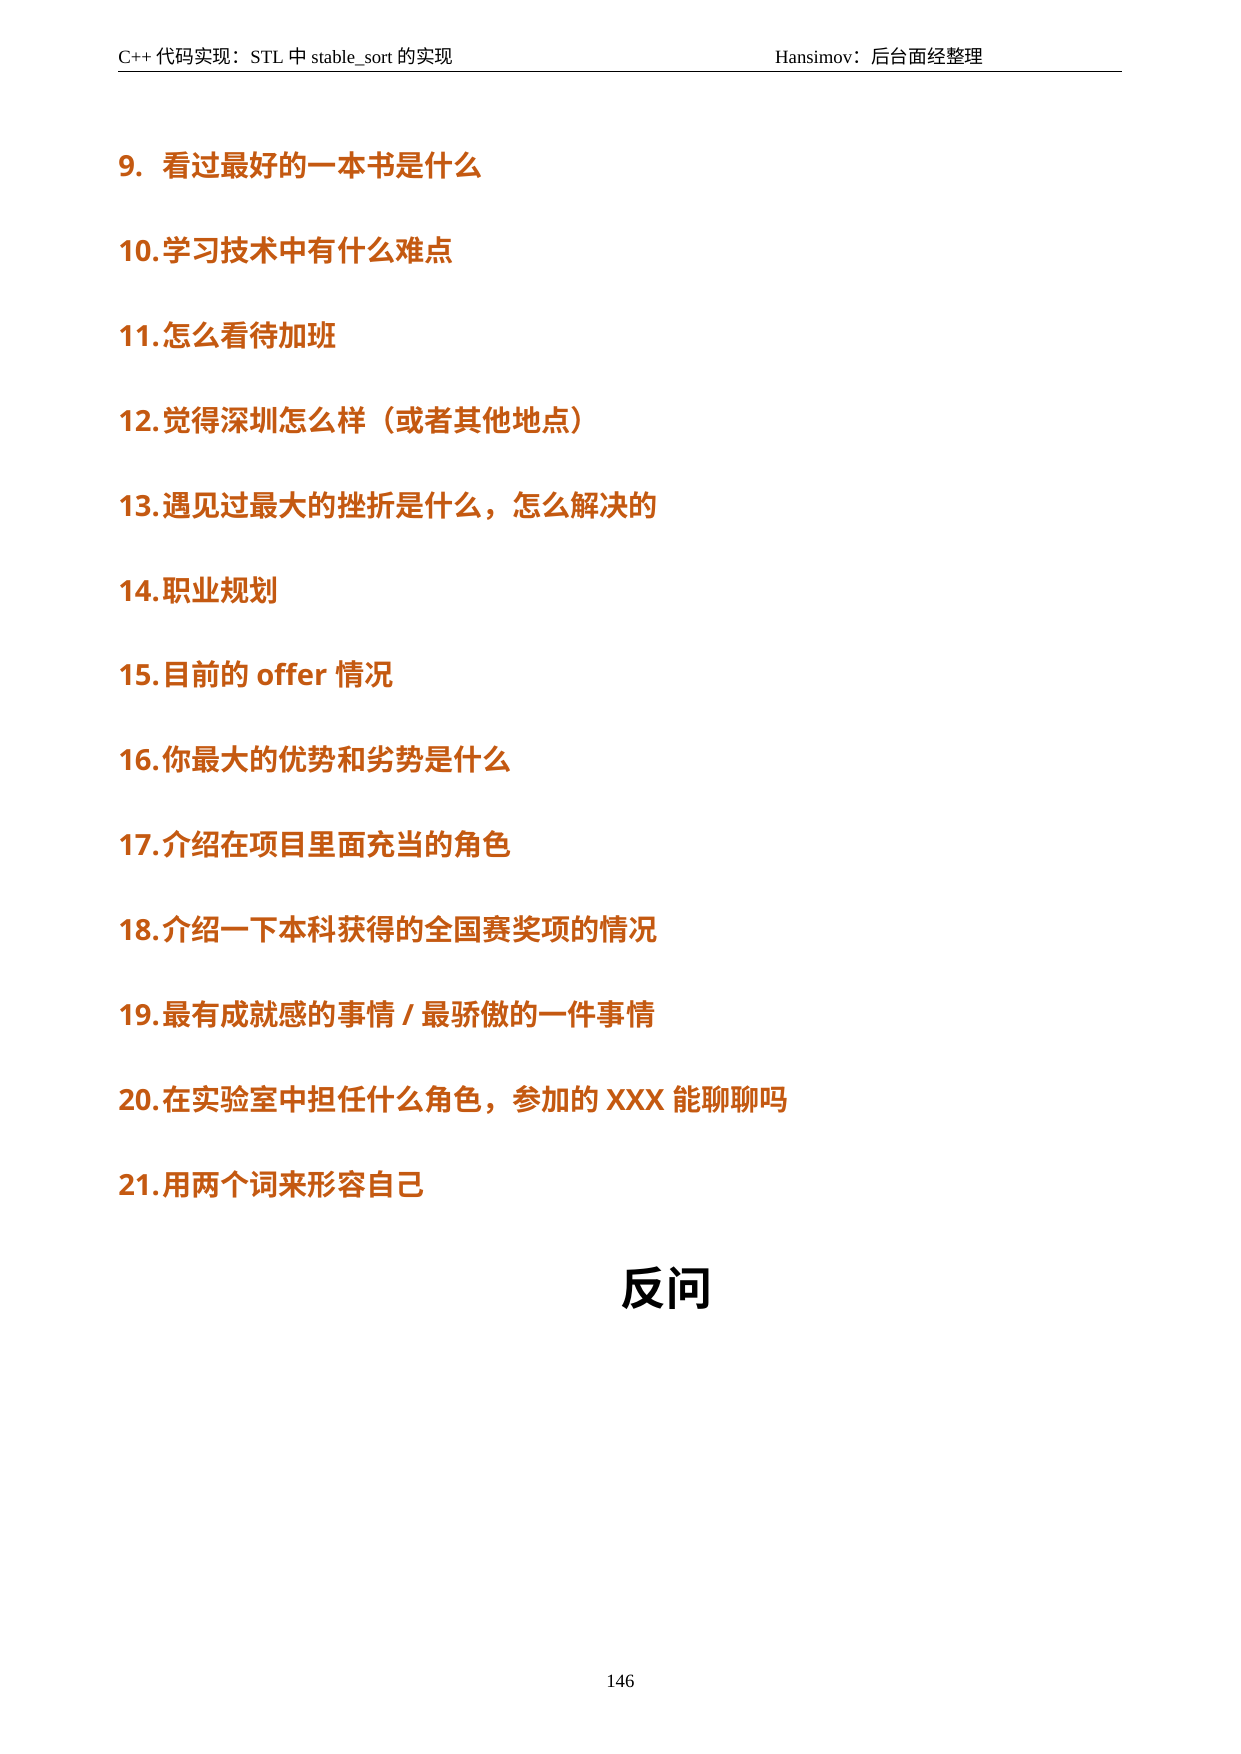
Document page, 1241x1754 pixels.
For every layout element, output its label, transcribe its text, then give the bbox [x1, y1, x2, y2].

subtitle 你最大的优势和劣势是什么 [118, 724, 1097, 792]
subtitle 在实验室中担任什么角色，参加的 XXX 能聊聊吗 [118, 1064, 1097, 1132]
subtitle 怎么看待加班 [118, 300, 1097, 368]
subtitle 职业规划 [118, 554, 1097, 622]
subtitle 最有成就感的事情 / 最骄傲的一件事情 [118, 979, 1097, 1047]
subtitle 学习技术中有什么难点 [118, 215, 1097, 283]
subtitle 反问 [118, 1252, 1122, 1320]
subtitle 觉得深圳怎么样（或者其他地点） [118, 384, 1097, 452]
subtitle 目前的 offer 情况 [118, 639, 1097, 707]
subtitle 介绍一下本科获得的全国赛奖项的情况 [118, 894, 1097, 962]
subtitle 遇见过最大的挫折是什么，怎么解决的 [118, 469, 1097, 537]
subtitle 用两个词来形容自己 [118, 1149, 1097, 1217]
subtitle 介绍在项目里面充当的角色 [118, 809, 1097, 877]
subtitle 看过最好的一本书是什么 [118, 130, 1097, 198]
